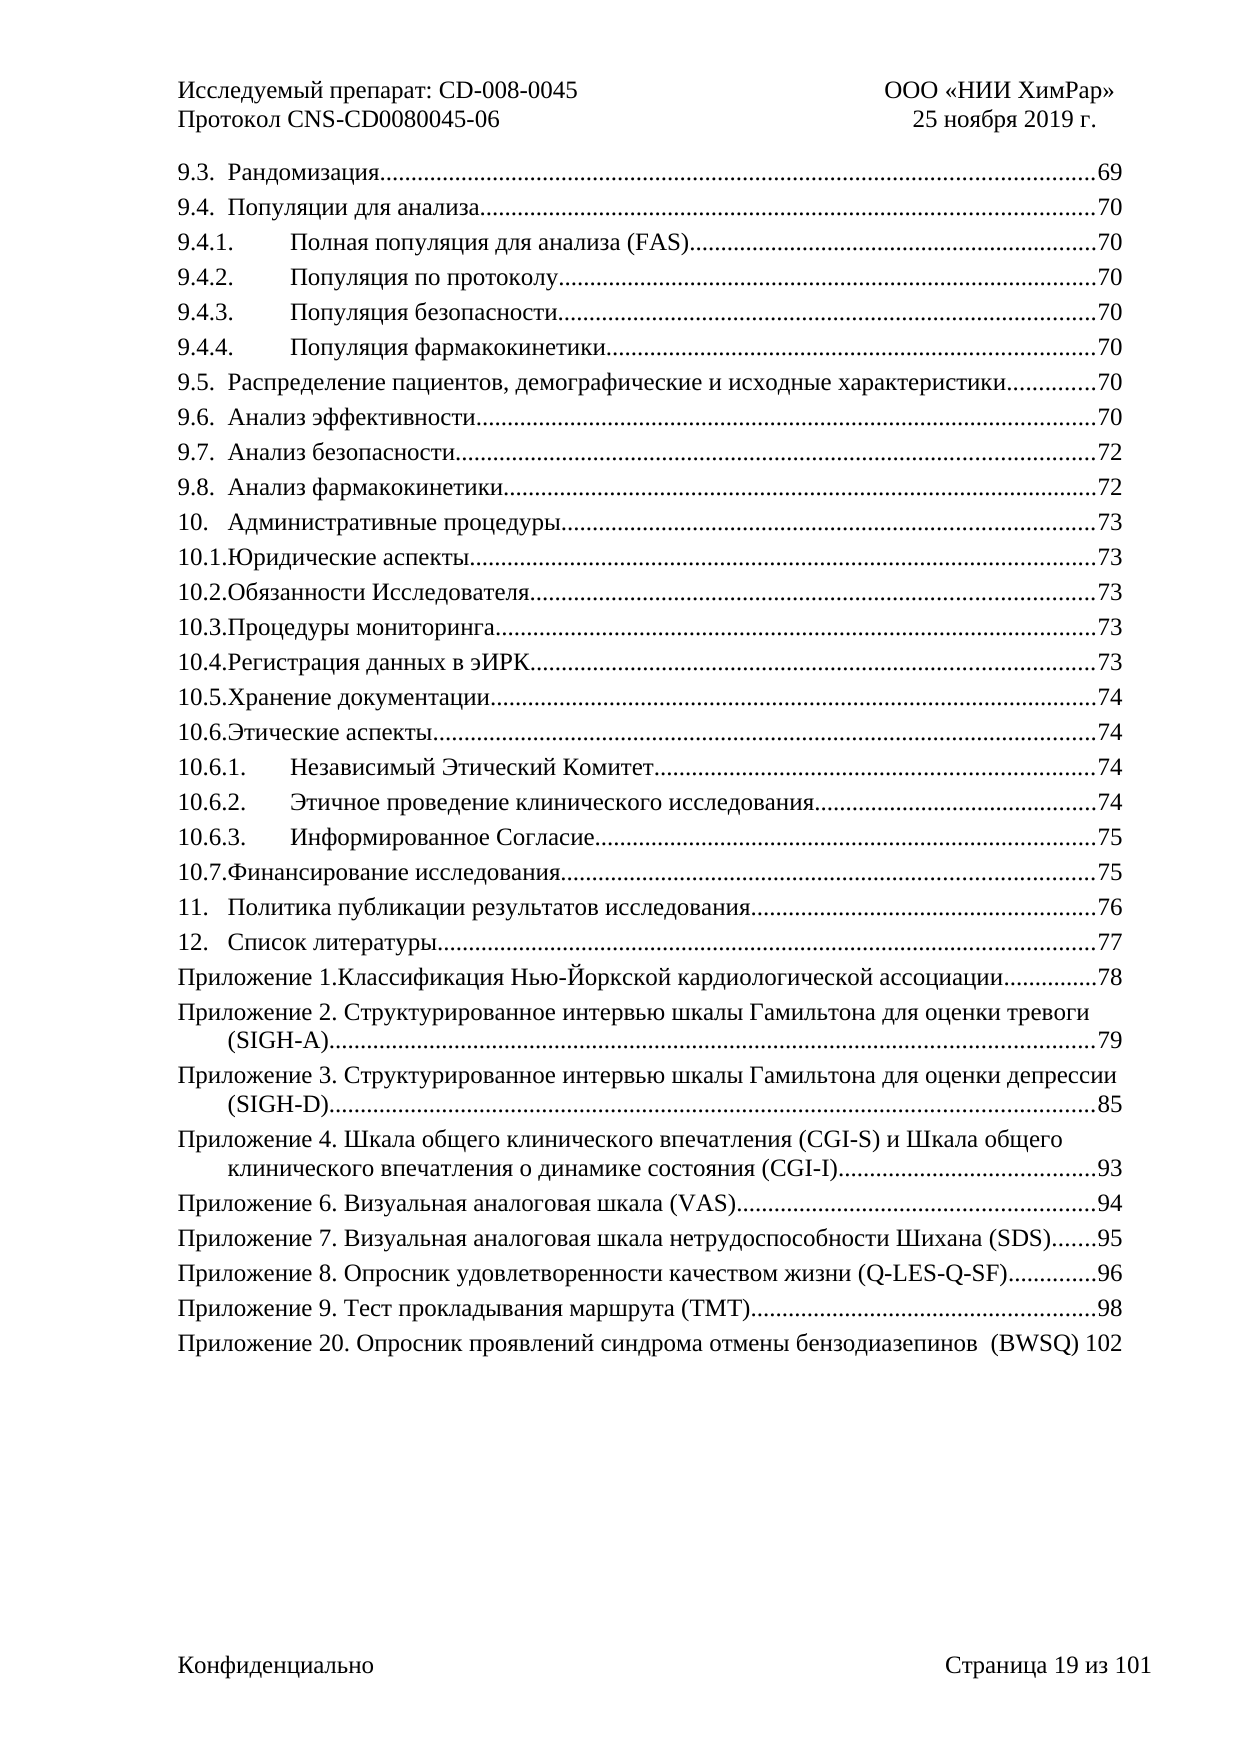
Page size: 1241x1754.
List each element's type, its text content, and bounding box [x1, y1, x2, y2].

text 9.7. Анализ безопасности 72 [177, 437, 1152, 465]
text 10.1. Юридические аспекты 73 [177, 542, 1152, 570]
text 9.4.4. Популяция фармакокинетики 70 [177, 332, 1152, 360]
text 10.2. Обязанности Исследователя 73 [177, 577, 1152, 605]
text 10.5. Хранение документации 74 [177, 682, 1152, 710]
text Приложение 20. Опросник проявлений синдрома отмены бензодиазепинов (BWSQ) 102 [177, 1328, 1152, 1357]
text 10.4. Регистрация данных в эИРК 73 [177, 647, 1152, 675]
text 9.3. Рандомизация 69 [177, 157, 1152, 185]
text Приложение 1.Классификация Нью-Йоркской кардиологической ассоциации 78 [177, 962, 1152, 990]
text 10.3. Процедуры мониторинга 73 [177, 612, 1152, 640]
text 9.4.3. Популяция безопасности 70 [177, 297, 1152, 325]
text 9.8. Анализ фармакокинетики 72 [177, 472, 1152, 500]
text 10.6.3. Информированное Согласие 75 [177, 822, 1152, 850]
text Приложение 8. Опросник удовлетворенности качеством жизни (Q-LES-Q-SF) 96 [177, 1258, 1152, 1287]
text 11. Политика публикации результатов исследования 76 [177, 892, 1152, 920]
text 12. Cписок литературы 77 [177, 927, 1152, 955]
text Приложение 3. Структурированное интервью шкалы Гамильтона для оценки депрессии (SIGH-D) 85 [177, 1060, 1152, 1118]
text 10.6. Этические аспекты 74 [177, 717, 1152, 745]
text Приложение 4. Шкала общего клинического впечатления (CGI-S) и Шкала общего клинического впечатления о динамике состояния (CGI-I) 93 [177, 1124, 1152, 1182]
text 9.6. Анализ эффективности 70 [177, 402, 1152, 430]
text 9.4.2. Популяция по протоколу 70 [177, 262, 1152, 290]
text 10.6.1. Независимый Этический Комитет 74 [177, 752, 1152, 780]
text 10. Административные процедуры 73 [177, 507, 1152, 535]
text 9.4. Популяции для анализа 70 [177, 192, 1152, 220]
text Приложение 2. Структурированное интервью шкалы Гамильтона для оценки тревоги (SIGH-A) 79 [177, 997, 1152, 1054]
text Приложение 7. Визуальная аналоговая шкала нетрудоспособности Шихана (SDS) 95 [177, 1223, 1152, 1252]
text 10.7. Финансирование исследования 75 [177, 857, 1152, 885]
text Приложение 9. Тест прокладывания маршрута (TMT) 98 [177, 1293, 1152, 1322]
text Приложение 6. Визуальная аналоговая шкала (VAS) 94 [177, 1188, 1152, 1217]
text 10.6.2. Этичное проведение клинического исследования 74 [177, 787, 1152, 815]
text 9.4.1. Полная популяция для анализа (FAS) 70 [177, 227, 1152, 255]
text 9.5. Распределение пациентов, демографические и исходные характеристики 70 [177, 367, 1152, 395]
